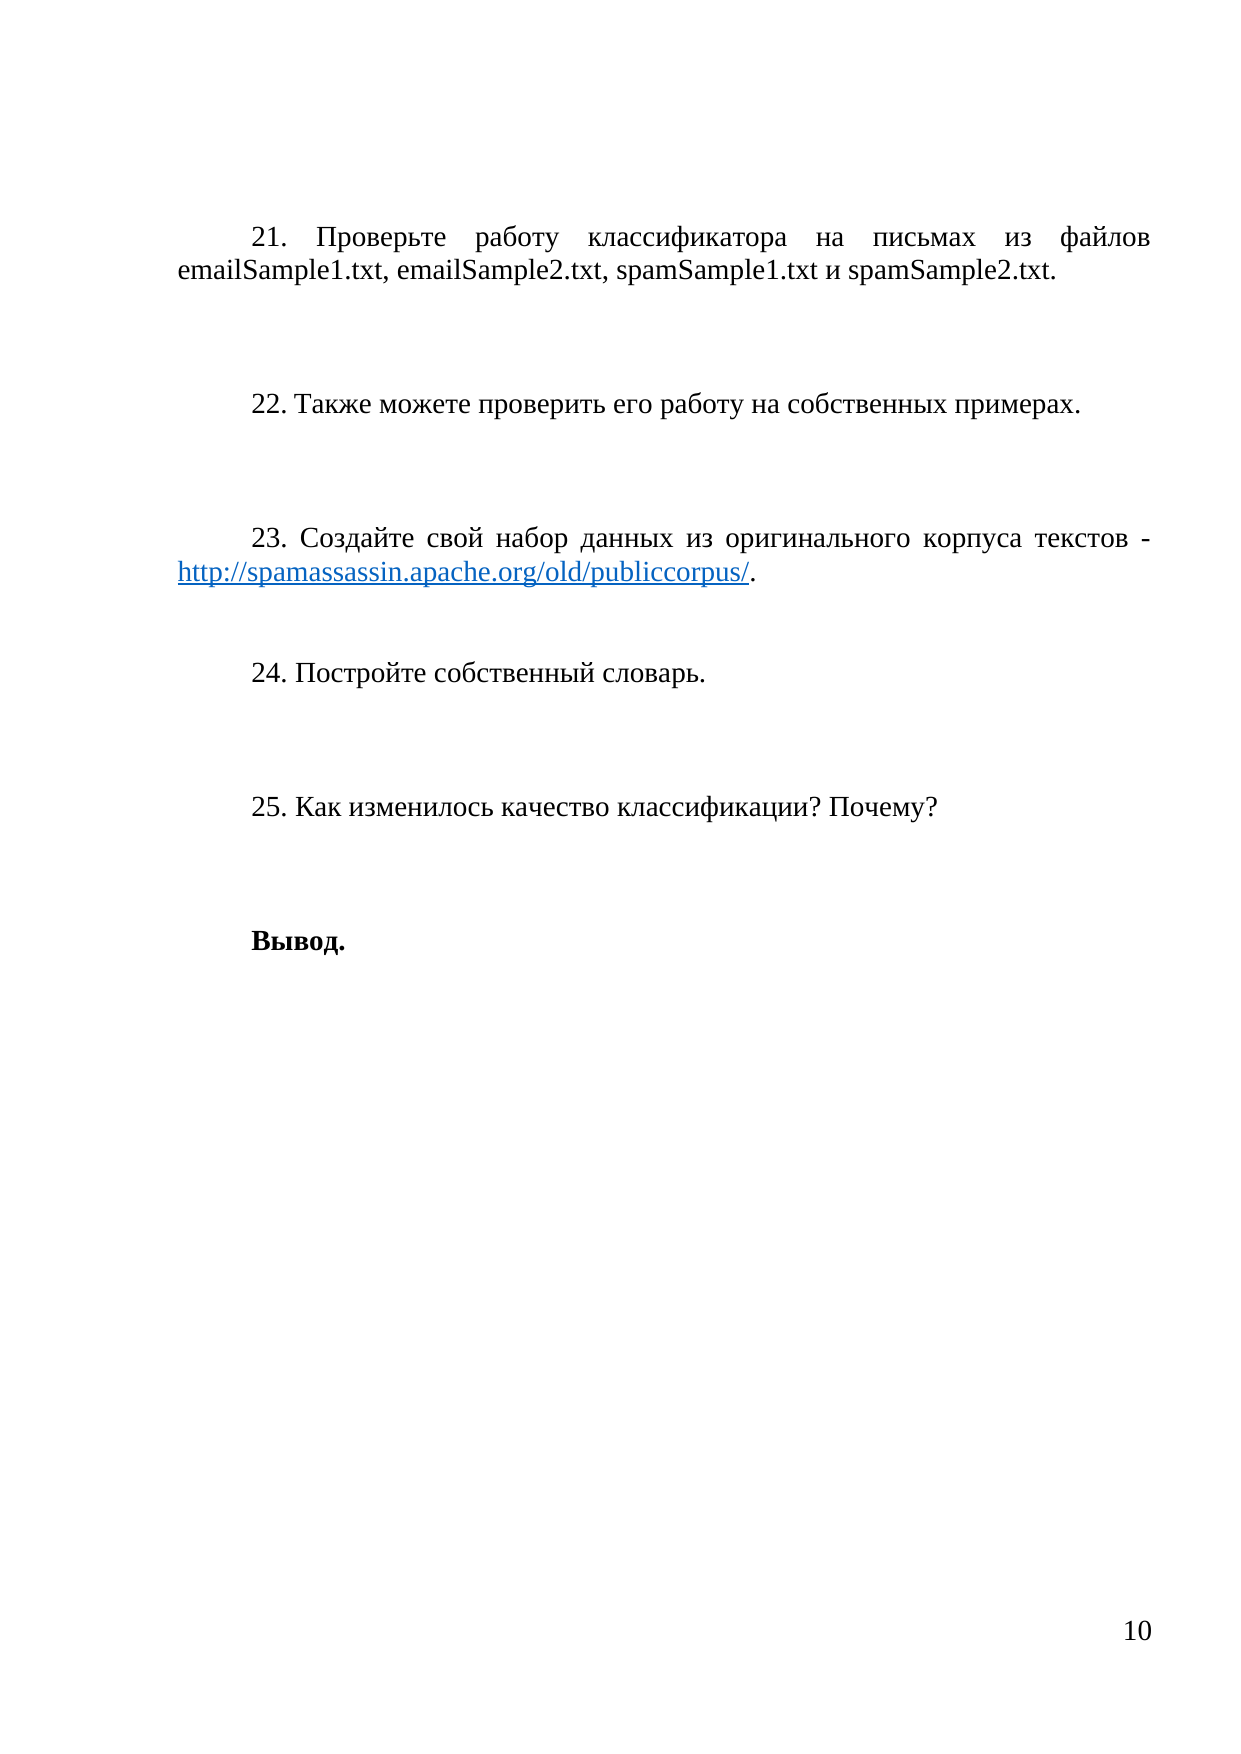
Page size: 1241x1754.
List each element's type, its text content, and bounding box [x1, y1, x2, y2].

text 25. Как изменилось качество классификации? Почему? [177, 789, 1152, 822]
text 21. Проверьте работу классификатора на письмах из файлов emailSample1.txt, emailSample2.txt, spamSample1.txt и spamSample2.txt. [177, 219, 1152, 286]
text 24. Постройте собственный словарь. [177, 655, 1152, 688]
text 23. Создайте свой набор данных из оригинального корпуса текстов - http://spamassassin.apache.org/old/publiccorpus/. [177, 521, 1152, 588]
text 22. Также можете проверить его работу на собственных примерах. [177, 386, 1152, 420]
text Вывод. [177, 923, 1152, 957]
